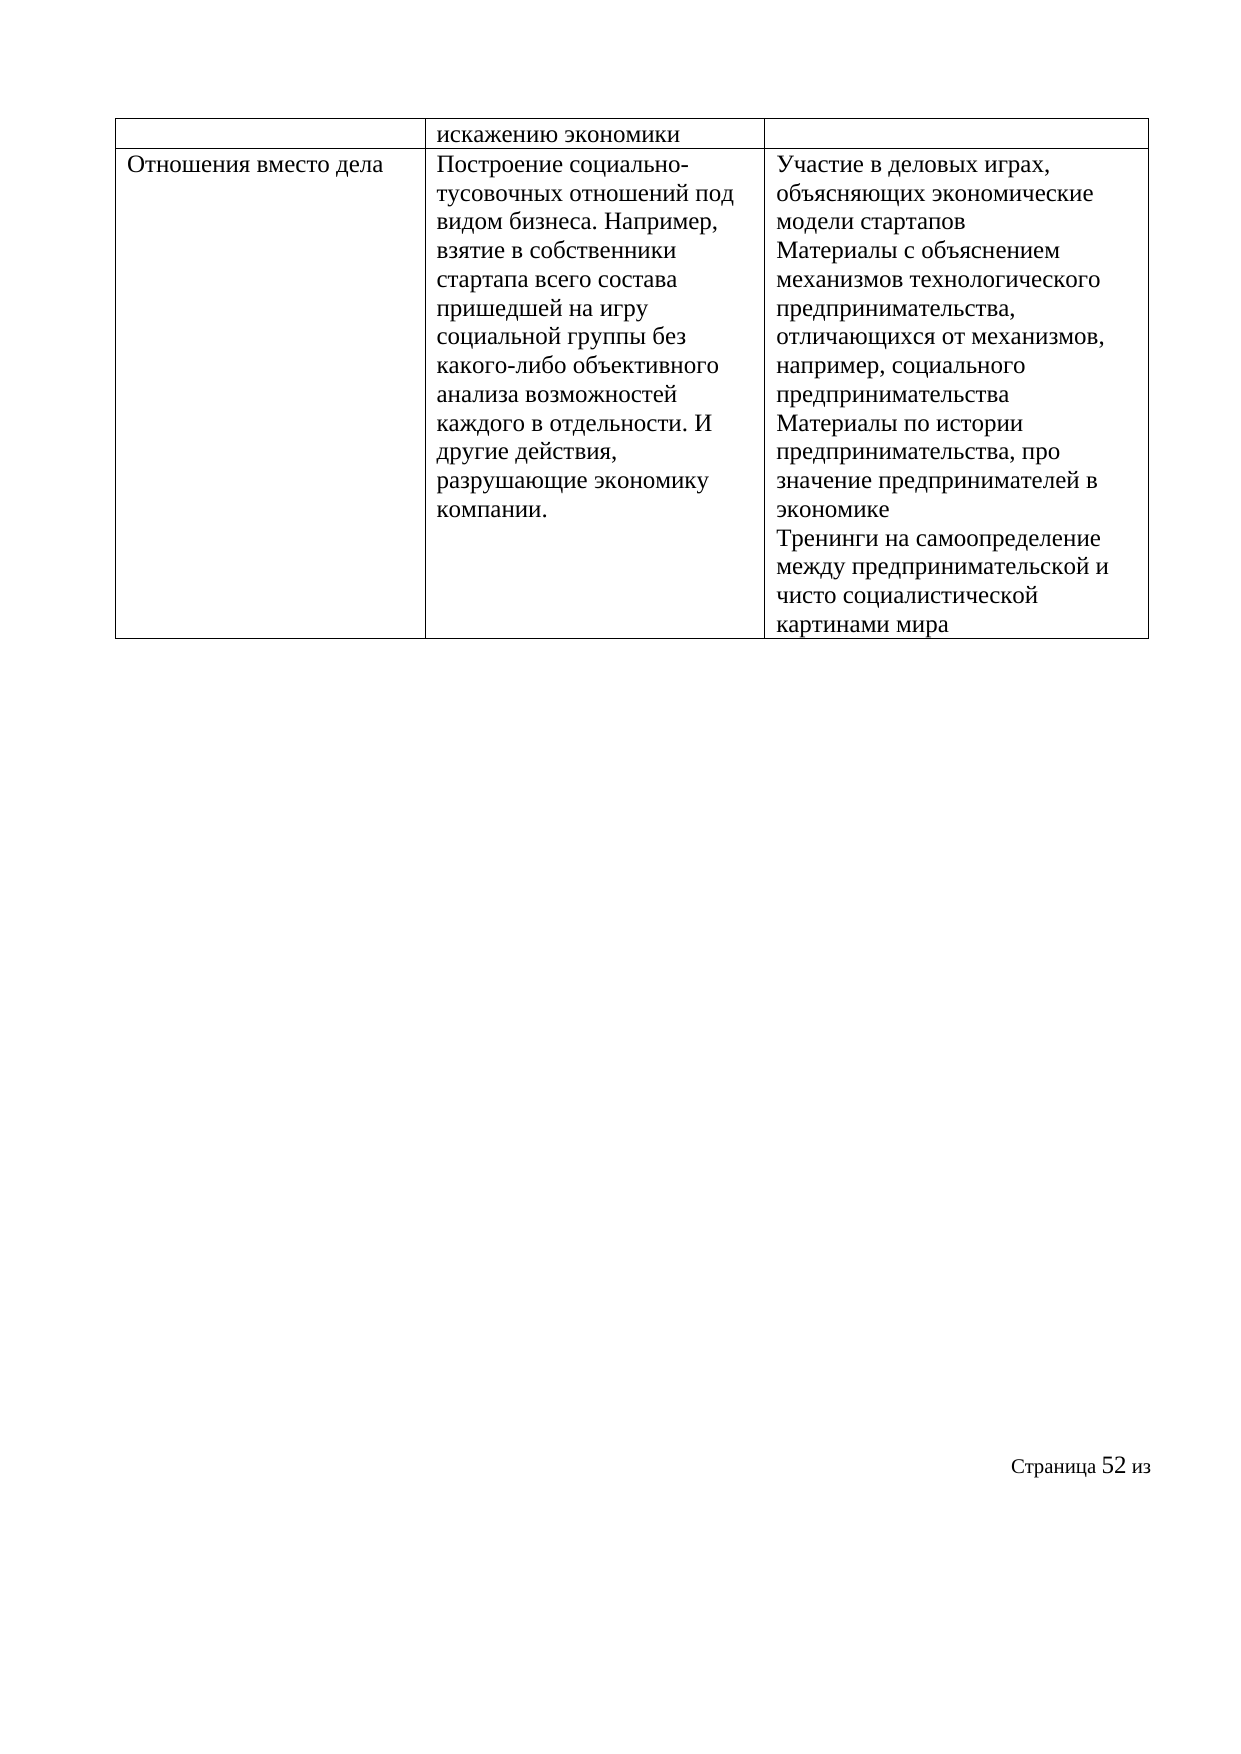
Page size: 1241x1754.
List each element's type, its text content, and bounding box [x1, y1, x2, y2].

table_cell Отношения вместо дела [116, 149, 425, 638]
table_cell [116, 119, 425, 148]
table_cell Построение социально-тусовочных отношений под видом бизнеса. Например, взятие в собственники стартапа всего состава пришедшей на игру социальной группы без какого-либо объективного анализа возможностей каждого в отдельности. И другие действия, разрушающие экономику компании. [426, 149, 764, 638]
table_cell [426, 119, 764, 148]
table_cell Участие в деловых играх, объясняющих экономические модели стартапов Материалы с объяснением механизмов технологического предпринимательства, отличающихся от механизмов, например, социального предпринимательства Материалы по истории предпринимательства, про значение предпринимателей в экономике Тренинги на самоопределение между предпринимательской и чисто социалистической картинами мира [765, 149, 1148, 638]
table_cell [765, 119, 1148, 148]
